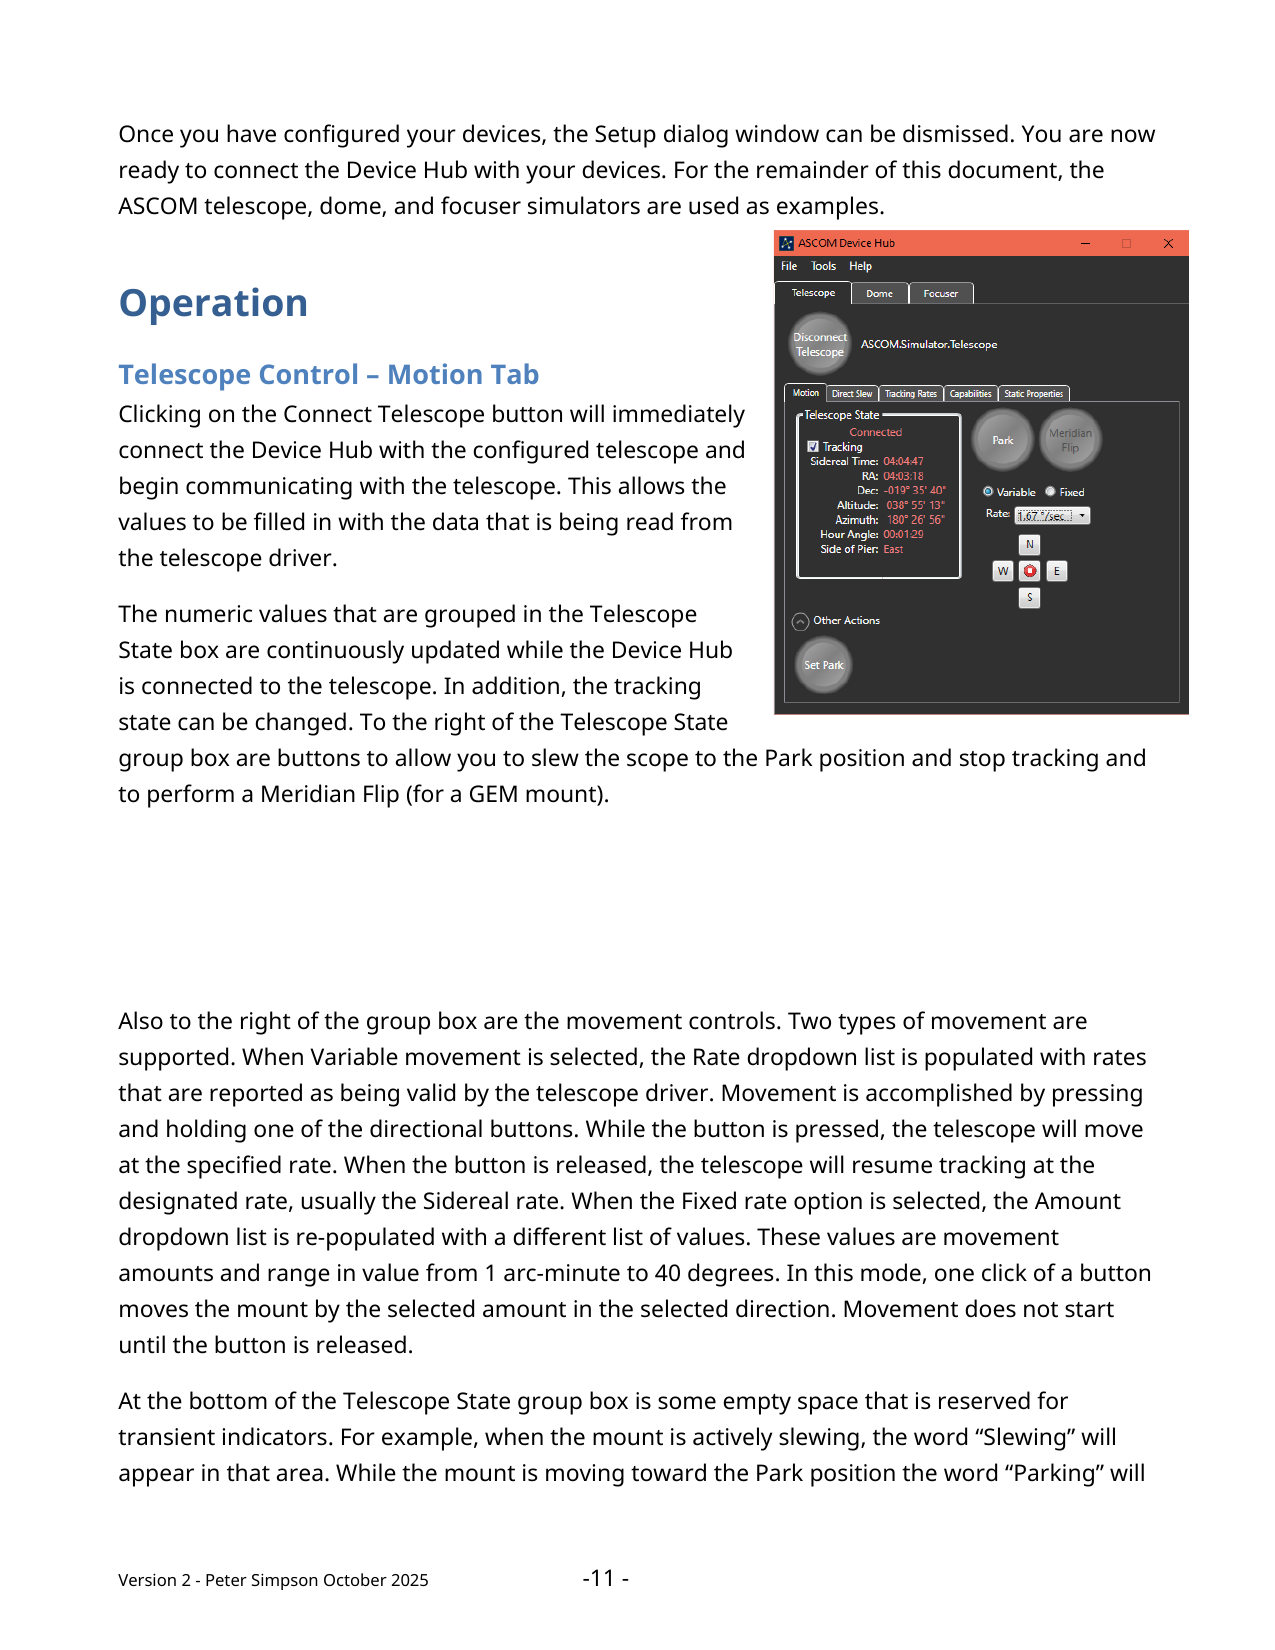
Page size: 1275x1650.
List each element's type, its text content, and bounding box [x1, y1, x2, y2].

subtitle Telescope Control – Motion Tab [118, 355, 1157, 392]
text The numeric values that are grouped in the Telescope State box are continuously updated while the Device Hub is connected to the telescope. In addition, the tracking state can be changed. To the right of the Telescope State group box are buttons to allow you to slew the scope to the Park position and stop tracking and to perform a Meridian Flip (for a GEM mount). [118, 598, 1157, 809]
text Clicking on the Connect Telescope button will immediately connect the Device Hub with the configured telescope and begin communicating with the telescope. This allows the values to be filled in with the data that is being read from the telescope driver. [118, 398, 1157, 573]
text Once you have configured your devices, the Setup dialog window can be dismissed. You are now ready to connect the Device Hub with your devices. For the remainder of this document, the ASCOM telescope, dome, and focuser simulators are used as examples. [118, 118, 1157, 221]
subtitle Operation [118, 276, 1157, 327]
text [118, 1385, 1157, 1488]
text Also to the right of the group box are the movement controls. Two types of movement are supported. When Variable movement is selected, the Rate dropdown list is populated with rates that are reported as being valid by the telescope driver. Movement is accomplished by pressing and holding one of the directional buttons. While the button is pressed, the telescope will move at the specified rate. When the button is released, the telescope will resume tracking at the designated rate, usually the Sidereal rate. When the Fixed rate option is selected, the Amount dropdown list is re-populated with a different list of values. These values are movement amounts and range in value from 1 arc-minute to 40 degrees. In this mode, one click of a button moves the mount by the selected amount in the selected direction. Movement does not start until the button is released. [118, 1005, 1157, 1360]
picture [773, 230, 1189, 715]
